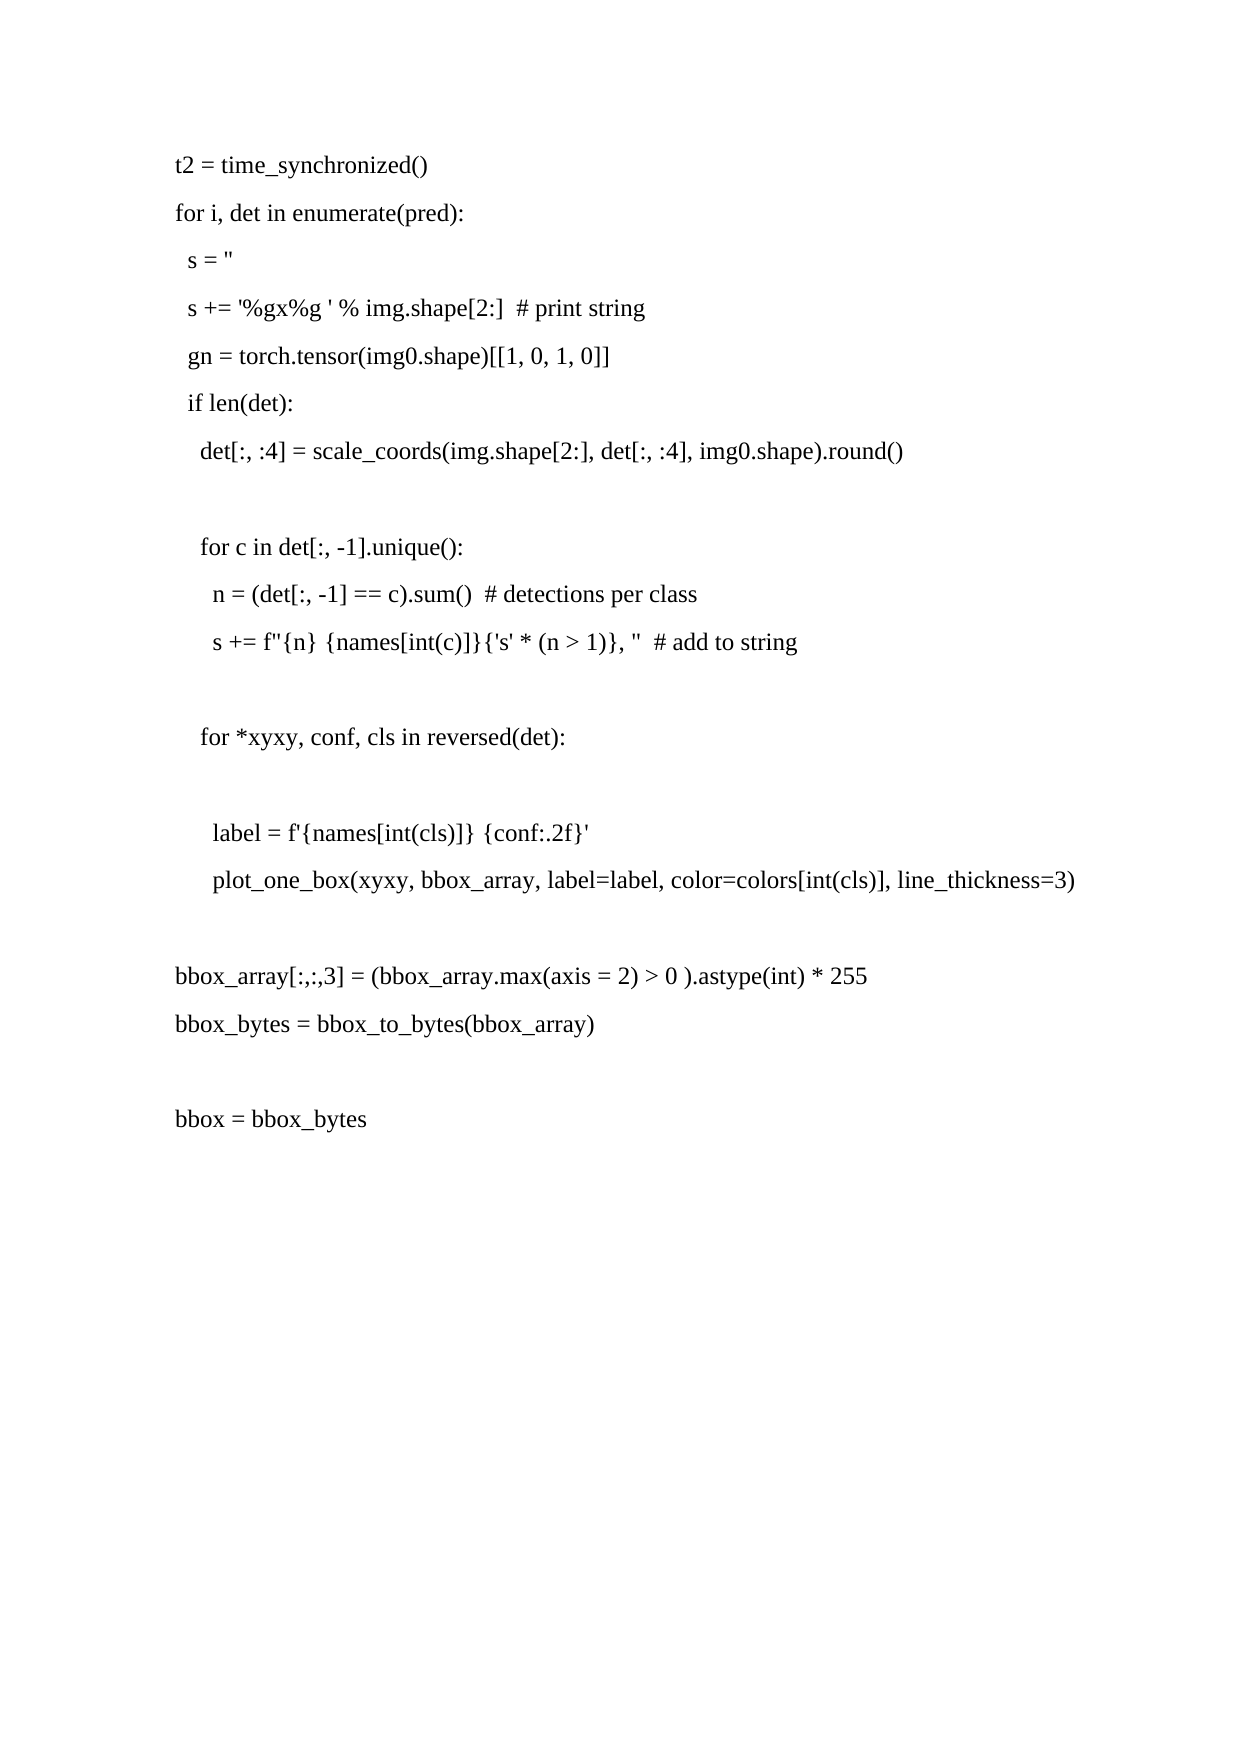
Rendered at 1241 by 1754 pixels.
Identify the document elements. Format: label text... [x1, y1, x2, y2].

text if len(det): [150, 388, 1090, 417]
text bbox_array[:,:,3] = (bbox_array.max(axis = 2) > 0 ).astype(int) * 255 [150, 961, 1090, 990]
text bbox_bytes = bbox_to_bytes(bbox_array) [150, 1009, 1090, 1037]
text s += '%gx%g ' % img.shape[2:] # print string [150, 293, 1090, 322]
text for i, det in enumerate(pred): [150, 198, 1090, 226]
text bbox = bbox_bytes [150, 1104, 1090, 1133]
text s += f"{n} {names[int(c)]}{'s' * (n > 1)}, " # add to string [150, 627, 1090, 656]
text det[:, :4] = scale_coords(img.shape[2:], det[:, :4], img0.shape).round() [150, 436, 1090, 465]
text plot_one_box(xyxy, bbox_array, label=label, color=colors[int(cls)], line_thickness=3) [150, 866, 1090, 894]
text for c in det[:, -1].unique(): [150, 532, 1090, 560]
text gn = torch.tensor(img0.shape)[[1, 0, 1, 0]] [150, 341, 1090, 369]
text for *xyxy, conf, cls in reversed(det): [150, 722, 1090, 751]
text t2 = time_synchronized() [150, 150, 1090, 179]
text label = f'{names[int(cls)]} {conf:.2f}' [150, 818, 1090, 847]
text n = (det[:, -1] == c).sum() # detections per class [150, 579, 1090, 608]
text s = '' [150, 245, 1090, 274]
